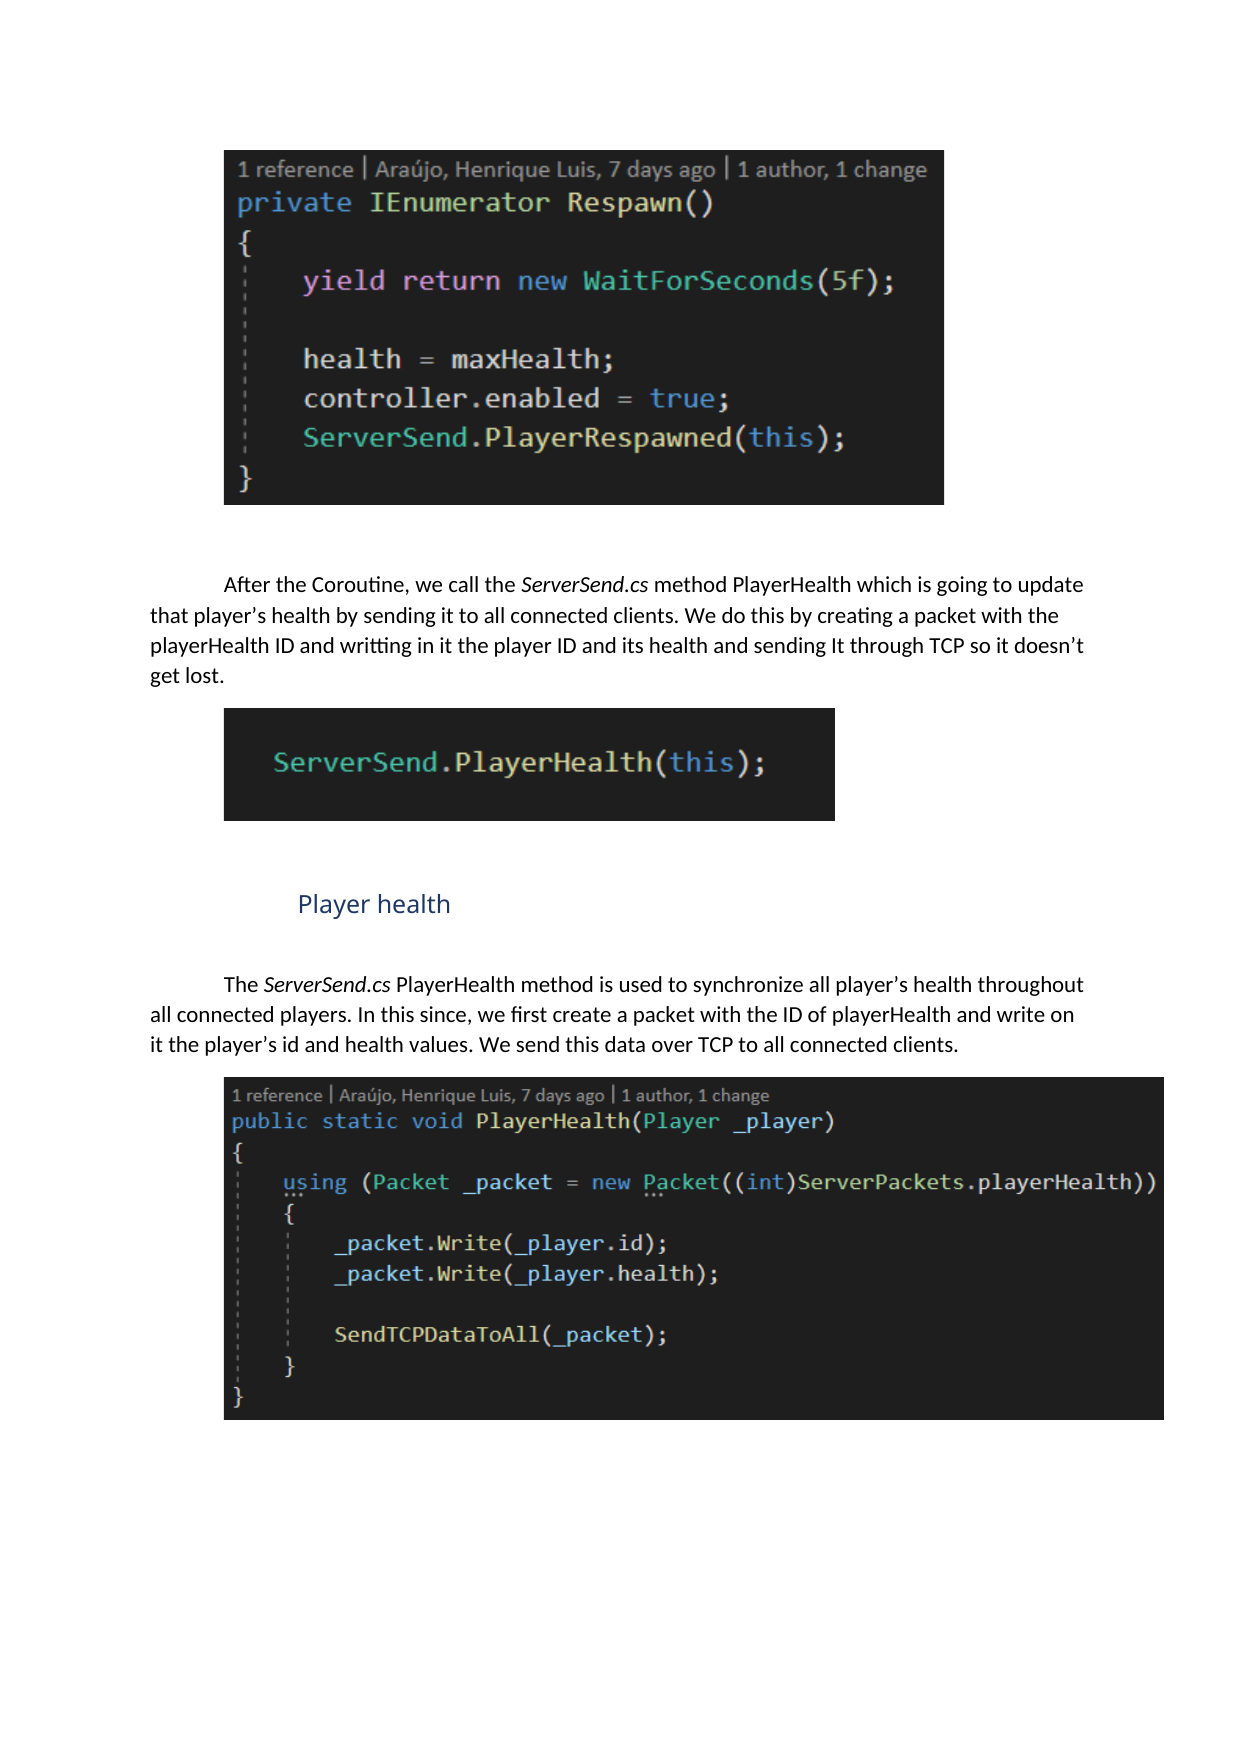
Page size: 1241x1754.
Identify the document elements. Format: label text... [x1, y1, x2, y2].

picture [223, 708, 835, 821]
subtitle Player health [297, 886, 1090, 920]
picture [223, 1077, 1164, 1420]
text The ServerSend.cs PlayerHealth method is used to synchronize all player’s health throughout all connected players. In this since, we first create a packet with the ID of playerHealth and write on it the player’s id and health values. We send this data over TCP to all connected clients. [150, 970, 1090, 1058]
text After the Coroutine, we call the ServerSend.cs method PlayerHealth which is going to update that player’s health by sending it to all connected clients. We do this by creating a packet with the playerHealth ID and writting in it the player ID and its health and sending It through TCP so it doesn’t get lost. [150, 571, 1090, 689]
picture [223, 150, 945, 505]
